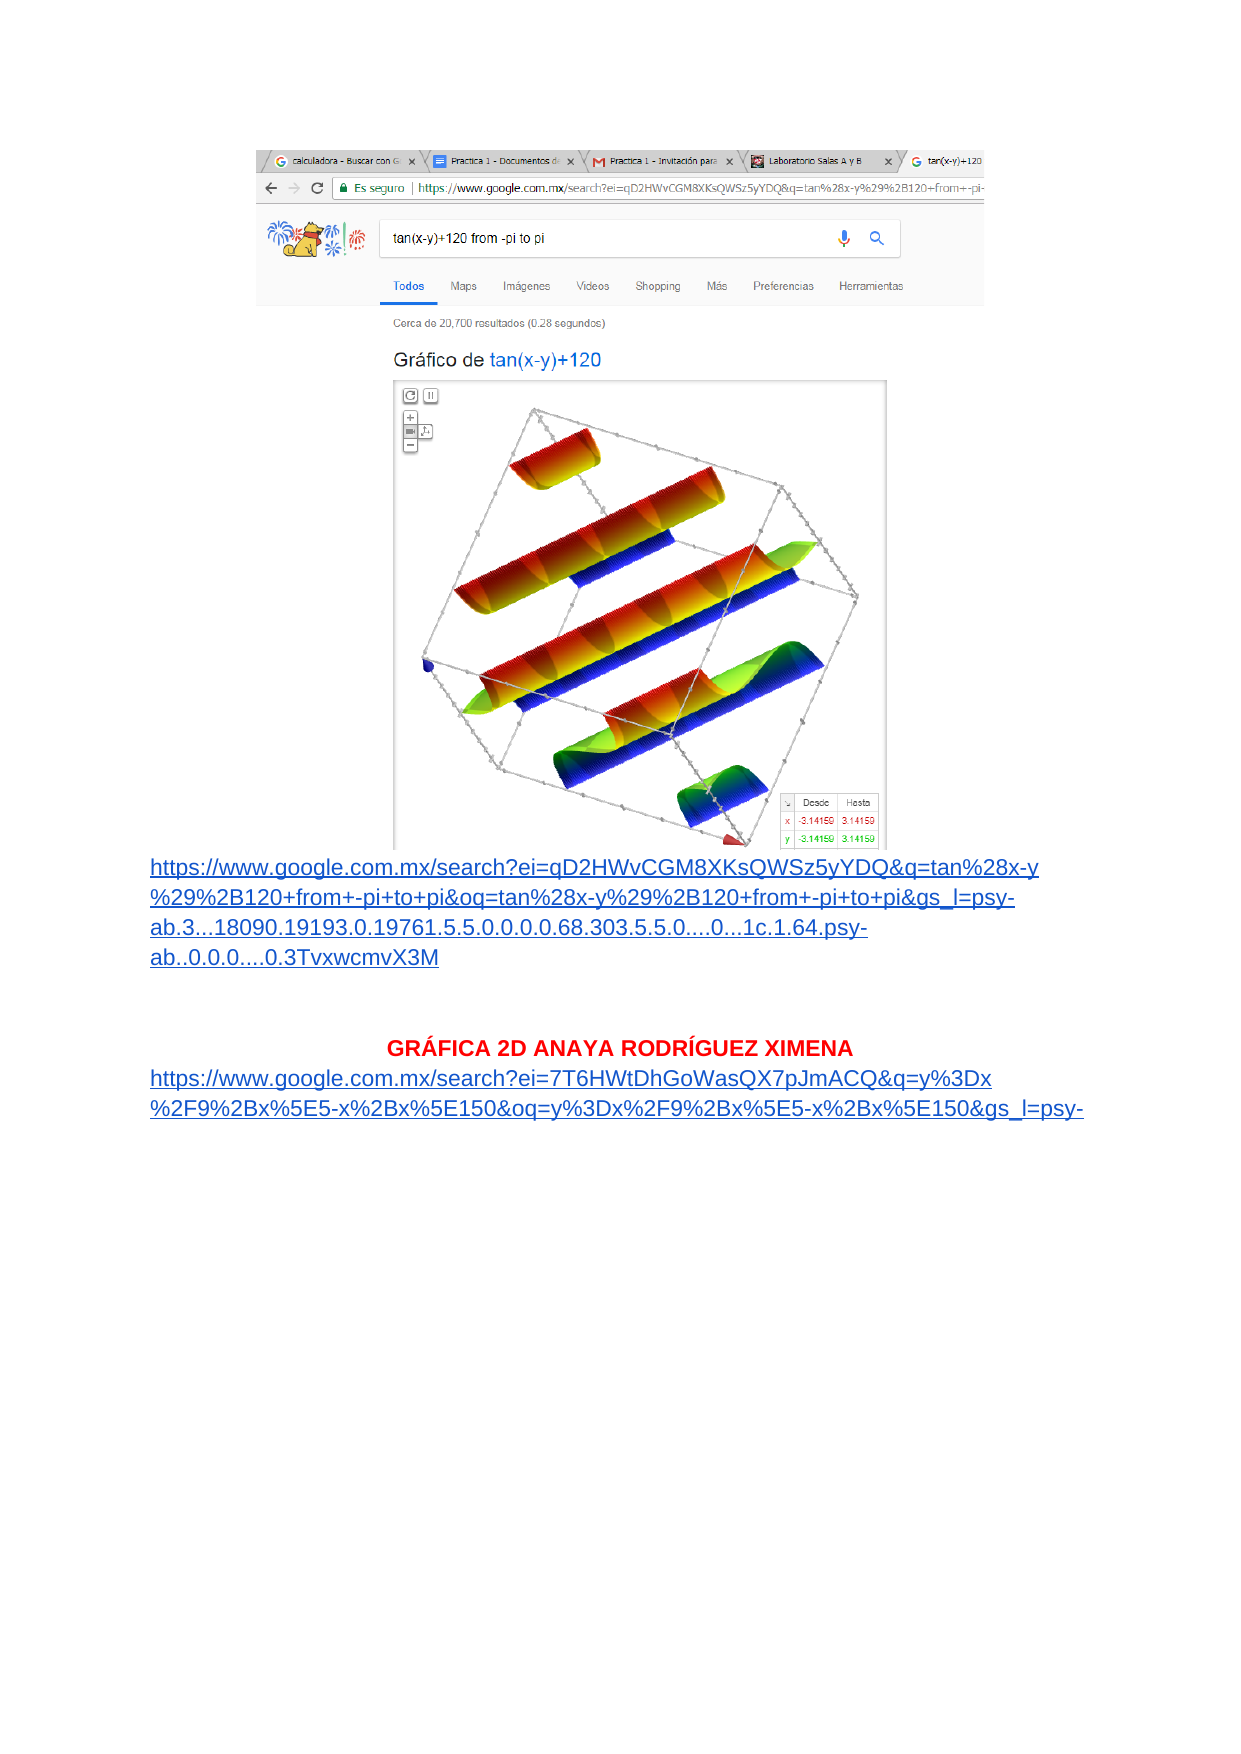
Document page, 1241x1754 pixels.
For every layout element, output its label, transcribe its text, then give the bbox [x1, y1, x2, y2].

text https://www.google.com.mx/search?ei=qD2HWvCGM8XKsQWSz5yYDQ&q=tan%28x-y%29%2B120+from+-pi+to+pi&oq=tan%28x-y%29%2B120+from+-pi+to+pi&gs_l=psy-ab.3...18090.19193.0.19761.5.5.0.0.0.0.68.303.5.5.0....0...1c.1.64.psy-ab..0.0.0....0.3TvxwcmvX3M [150, 853, 1090, 971]
picture [256, 150, 985, 850]
text https://www.google.com.mx/search?ei=7T6HWtDhGoWasQX7pJmACQ&q=y%3Dx%2F9%2Bx%5E5-x%2Bx%5E150&oq=y%3Dx%2F9%2Bx%5E5-x%2Bx%5E150&gs_l=psy-ab.3...2904.2904.0.3310.1.1.0.0.0.0.87.87.1.1.0....0...1c.1.64.psy-ab..0.0.0....0.6joG4IXu [150, 1065, 1090, 1122]
text GRÁFICA 2D ANAYA RODRÍGUEZ XIMENA [150, 1035, 1090, 1061]
